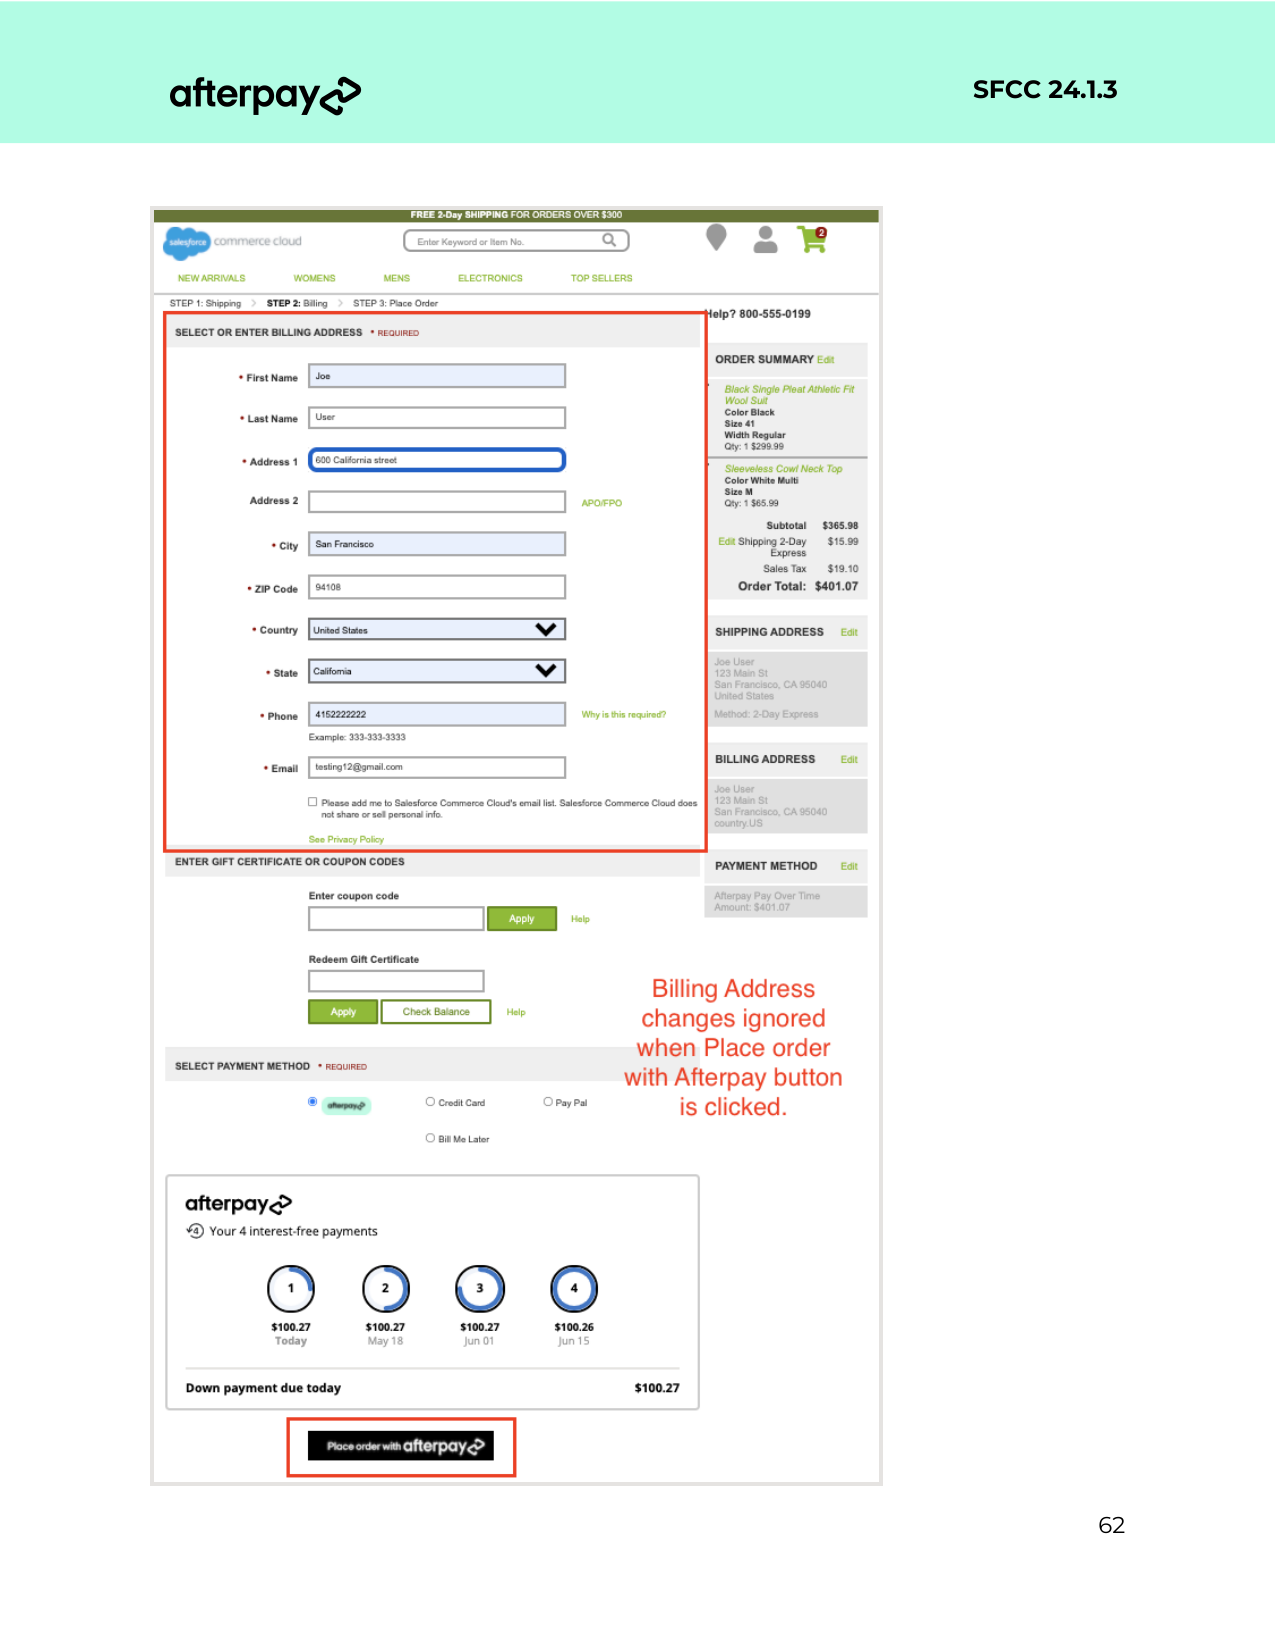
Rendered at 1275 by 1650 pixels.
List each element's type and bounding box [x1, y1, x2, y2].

picture [154, 210, 879, 1482]
picture [134, 48, 397, 144]
